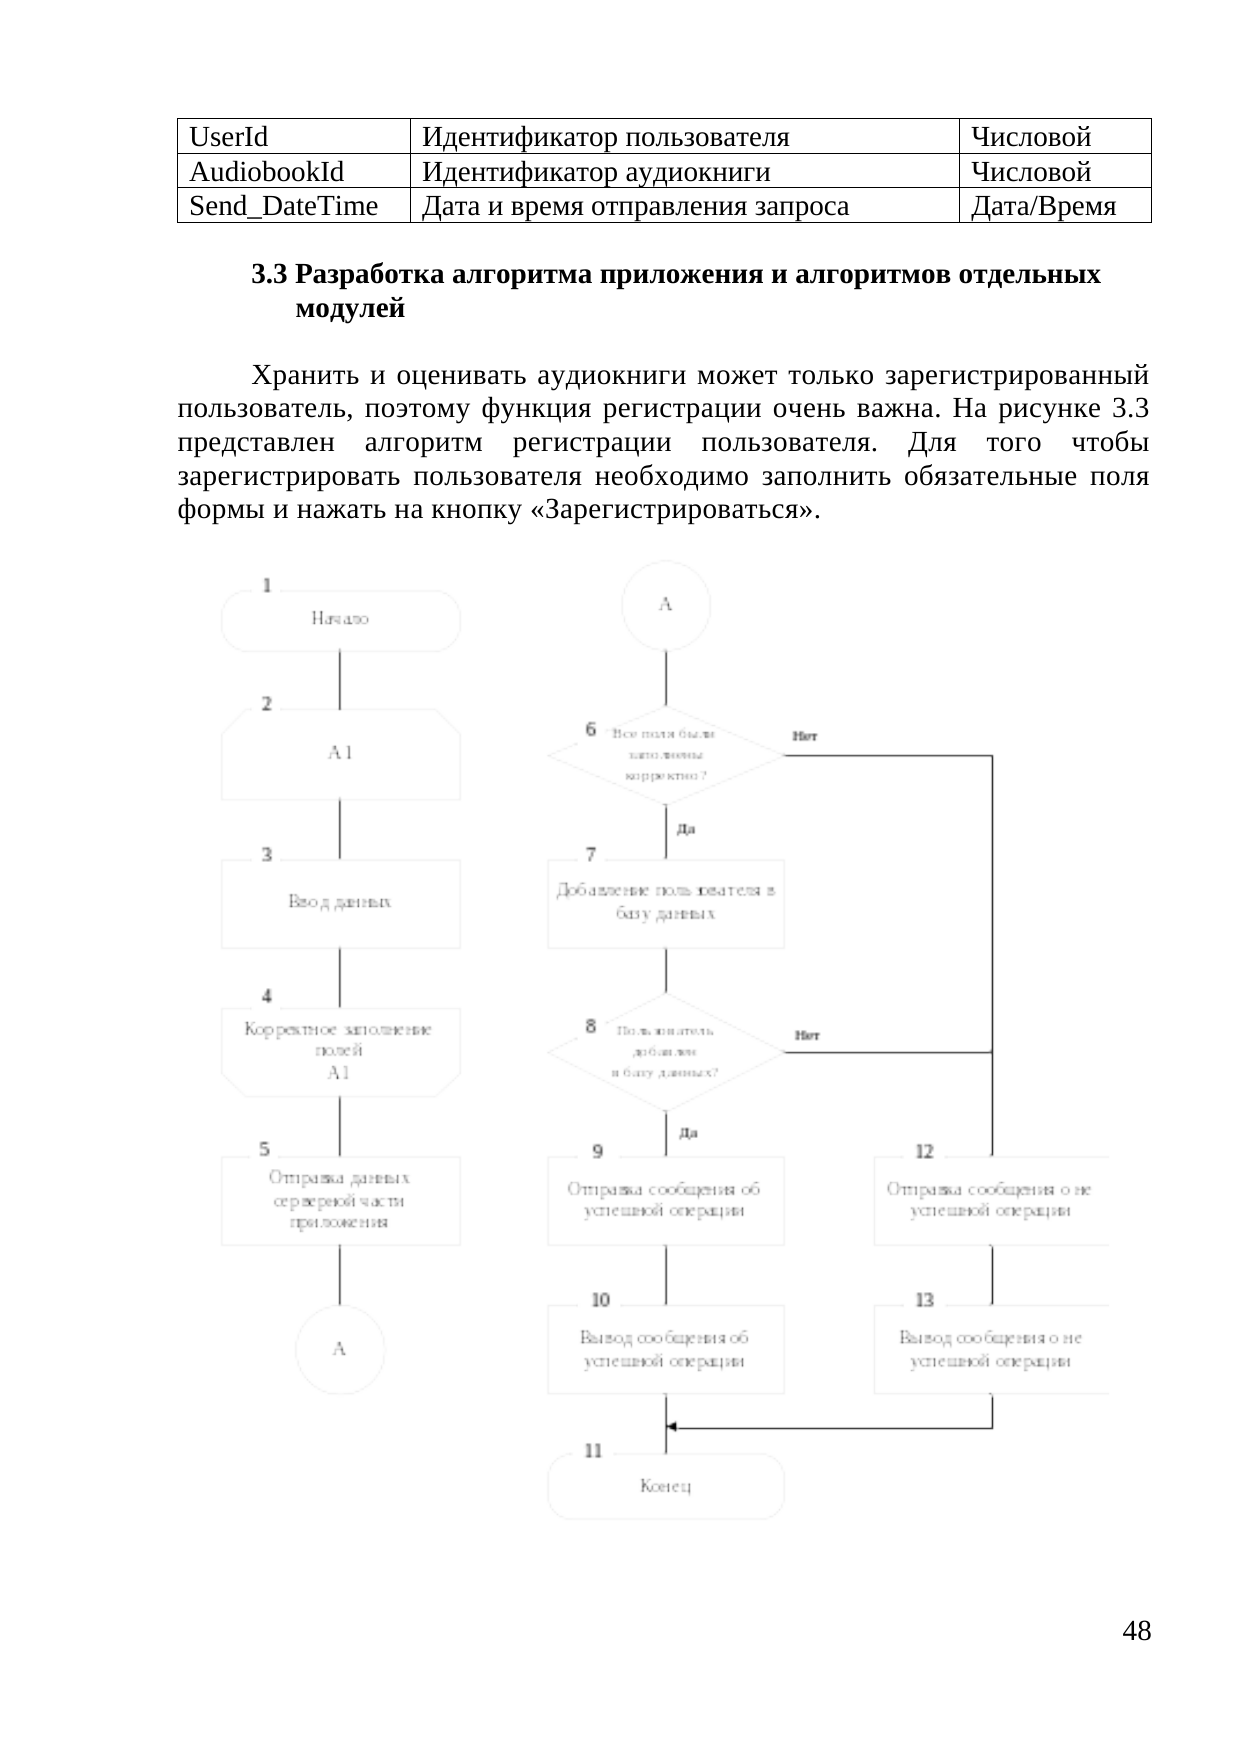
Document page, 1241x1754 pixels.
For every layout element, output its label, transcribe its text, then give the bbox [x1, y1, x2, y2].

table_cell AudiobookId [178, 154, 410, 187]
text 3.3 Разработка алгоритма приложения и алгоритмов отдельных модулей [251, 256, 1152, 323]
table_cell Send_DateTime [178, 188, 410, 222]
text Хранить и оценивать аудиокниги может только зарегистрированный пользователь, поэтому функция регистрации очень важна. На рисунке 3.3 представлен алгоритм регистрации пользователя. Для того чтобы зарегистрировать пользователя необходимо заполнить обязательные поля формы и нажать на кнопку «Зарегистрироваться». [177, 357, 1152, 525]
table_cell Дата/Время [960, 188, 1151, 222]
table_cell Числовой [960, 154, 1151, 187]
table_cell Дата и время отправления запроса [411, 188, 959, 222]
table_cell Числовой [960, 119, 1151, 153]
table_cell Идентификатор аудиокниги [411, 154, 959, 187]
table_cell UserId [178, 119, 410, 153]
table_cell Идентификатор пользователя [411, 119, 959, 153]
